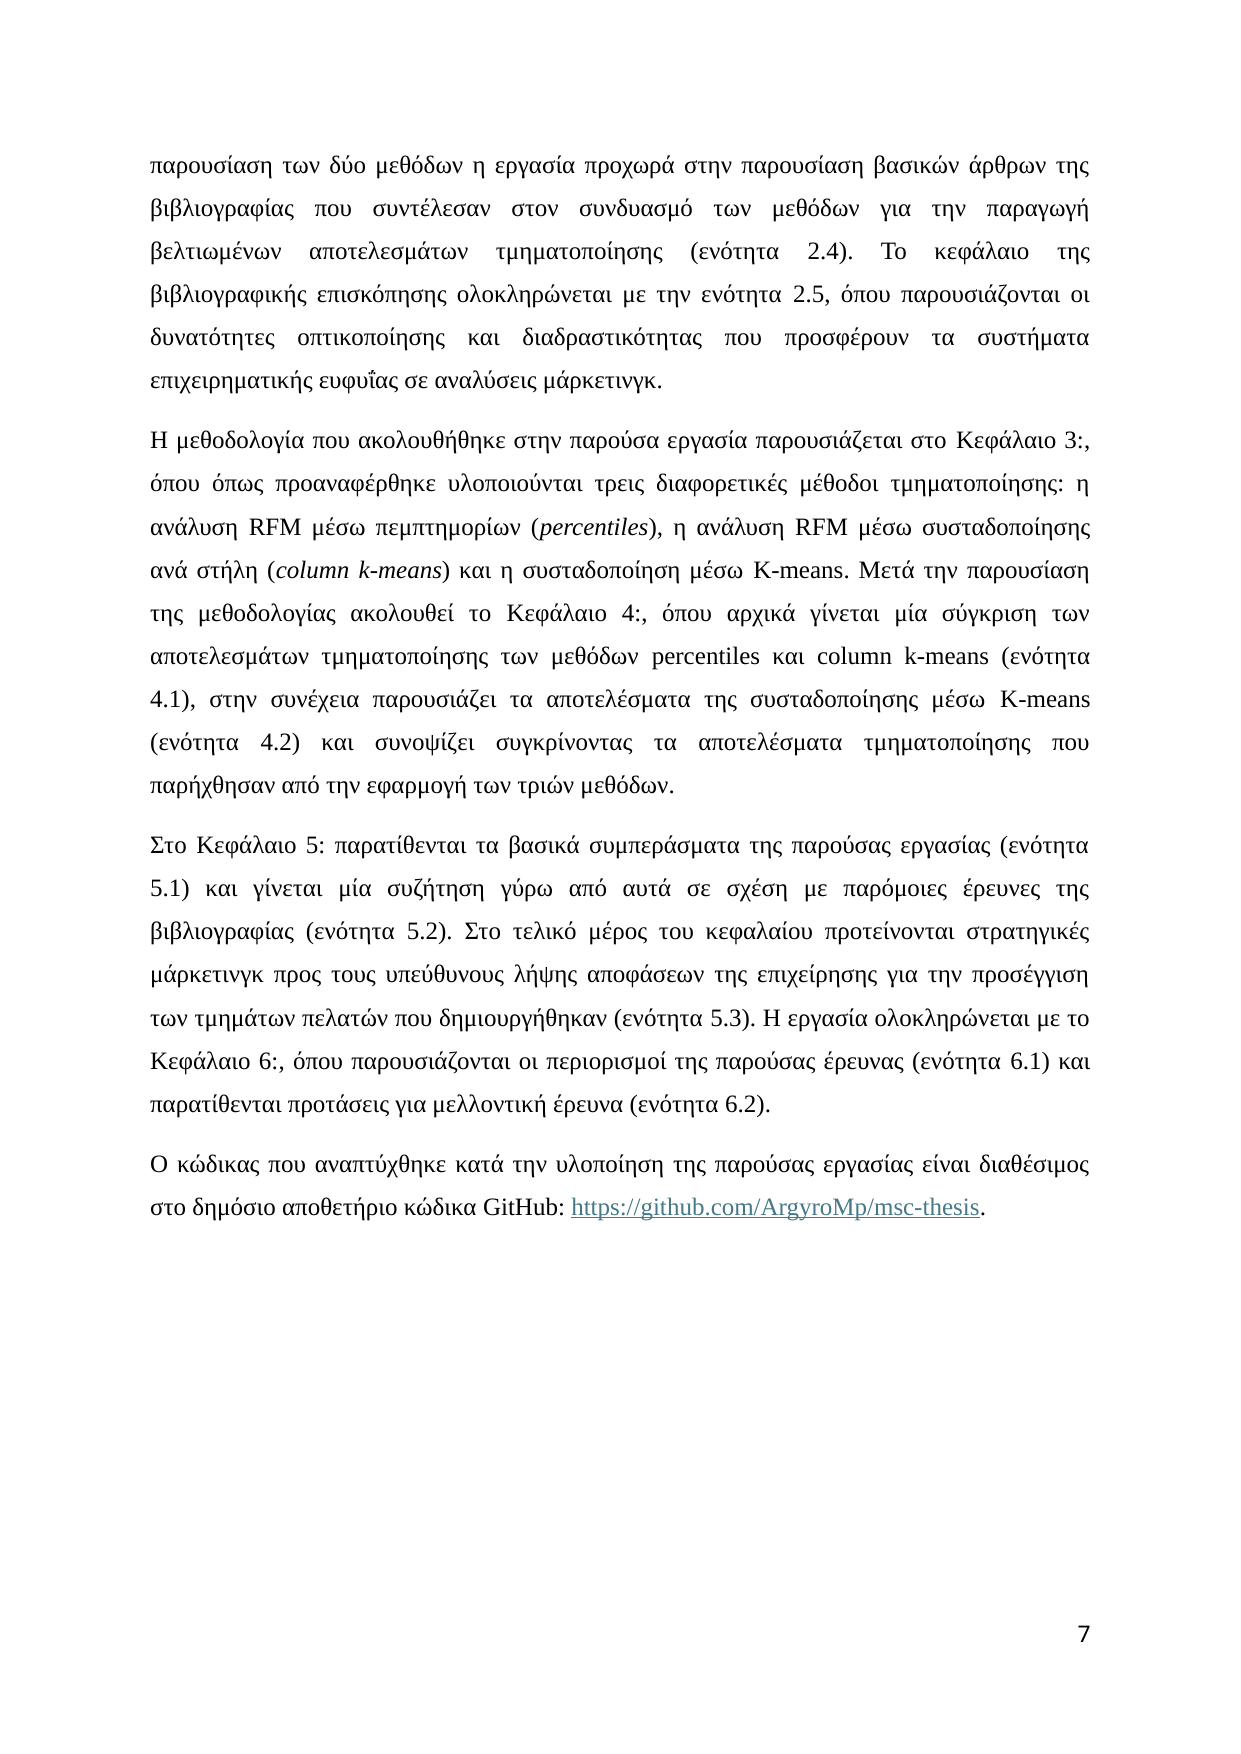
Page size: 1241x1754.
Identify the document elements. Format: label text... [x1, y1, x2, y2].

text Ο κώδικας που αναπτύχθηκε κατά την υλοποίηση της παρούσας εργασίας είναι διαθέσιμος στο δημόσιο αποθετήριο κώδικα GitHub: https://github.com/ArgyroMp/msc-thesis. [150, 1149, 1090, 1221]
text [150, 150, 1090, 394]
text Η μεθοδολογία που ακολουθήθηκε στην παρούσα εργασία παρουσιάζεται στο Κεφάλαιο 3, όπου όπως προαναφέρθηκε υλοποιούνται τρεις διαφορετικές μέθοδοι τμηματοποίησης: η ανάλυση RFM μέσω πεμπτημορίων (percentiles), η ανάλυση RFM μέσω συσταδοποίησης ανά στήλη (column k-means) και η συσταδοποίηση μέσω K-means. Μετά την παρουσίαση της μεθοδολογίας ακολουθεί το Κεφάλαιο 4, όπου αρχικά γίνεται μία σύγκριση των αποτελεσμάτων τμηματοποίησης των μεθόδων percentiles και column k-means (ενότητα 4.1), στην συνέχεια παρουσιάζει τα αποτελέσματα της συσταδοποίησης μέσω K-means (ενότητα 4.2) και συνοψίζει συγκρίνοντας τα αποτελέσματα τμηματοποίησης που παρήχθησαν από την εφαρμογή των τριών μεθόδων. [150, 425, 1090, 799]
text Στο Κεφάλαιο 5 παρατίθενται τα βασικά συμπεράσματα της παρούσας εργασίας (ενότητα 5.1) και γίνεται μία συζήτηση γύρω από αυτά σε σχέση με παρόμοιες έρευνες της βιβλιογραφίας (ενότητα 5.2). Στο τελικό μέρος του κεφαλαίου προτείνονται στρατηγικές μάρκετινγκ προς τους υπεύθυνους λήψης αποφάσεων της επιχείρησης για την προσέγγιση των τμημάτων πελατών που δημιουργήθηκαν (ενότητα 5.3). Η εργασία ολοκληρώνεται με το Κεφάλαιο 6, όπου παρουσιάζονται οι περιορισμοί της παρούσας έρευνας (ενότητα 6.1) και παρατίθενται προτάσεις για μελλοντική έρευνα (ενότητα 6.2). [150, 830, 1090, 1118]
